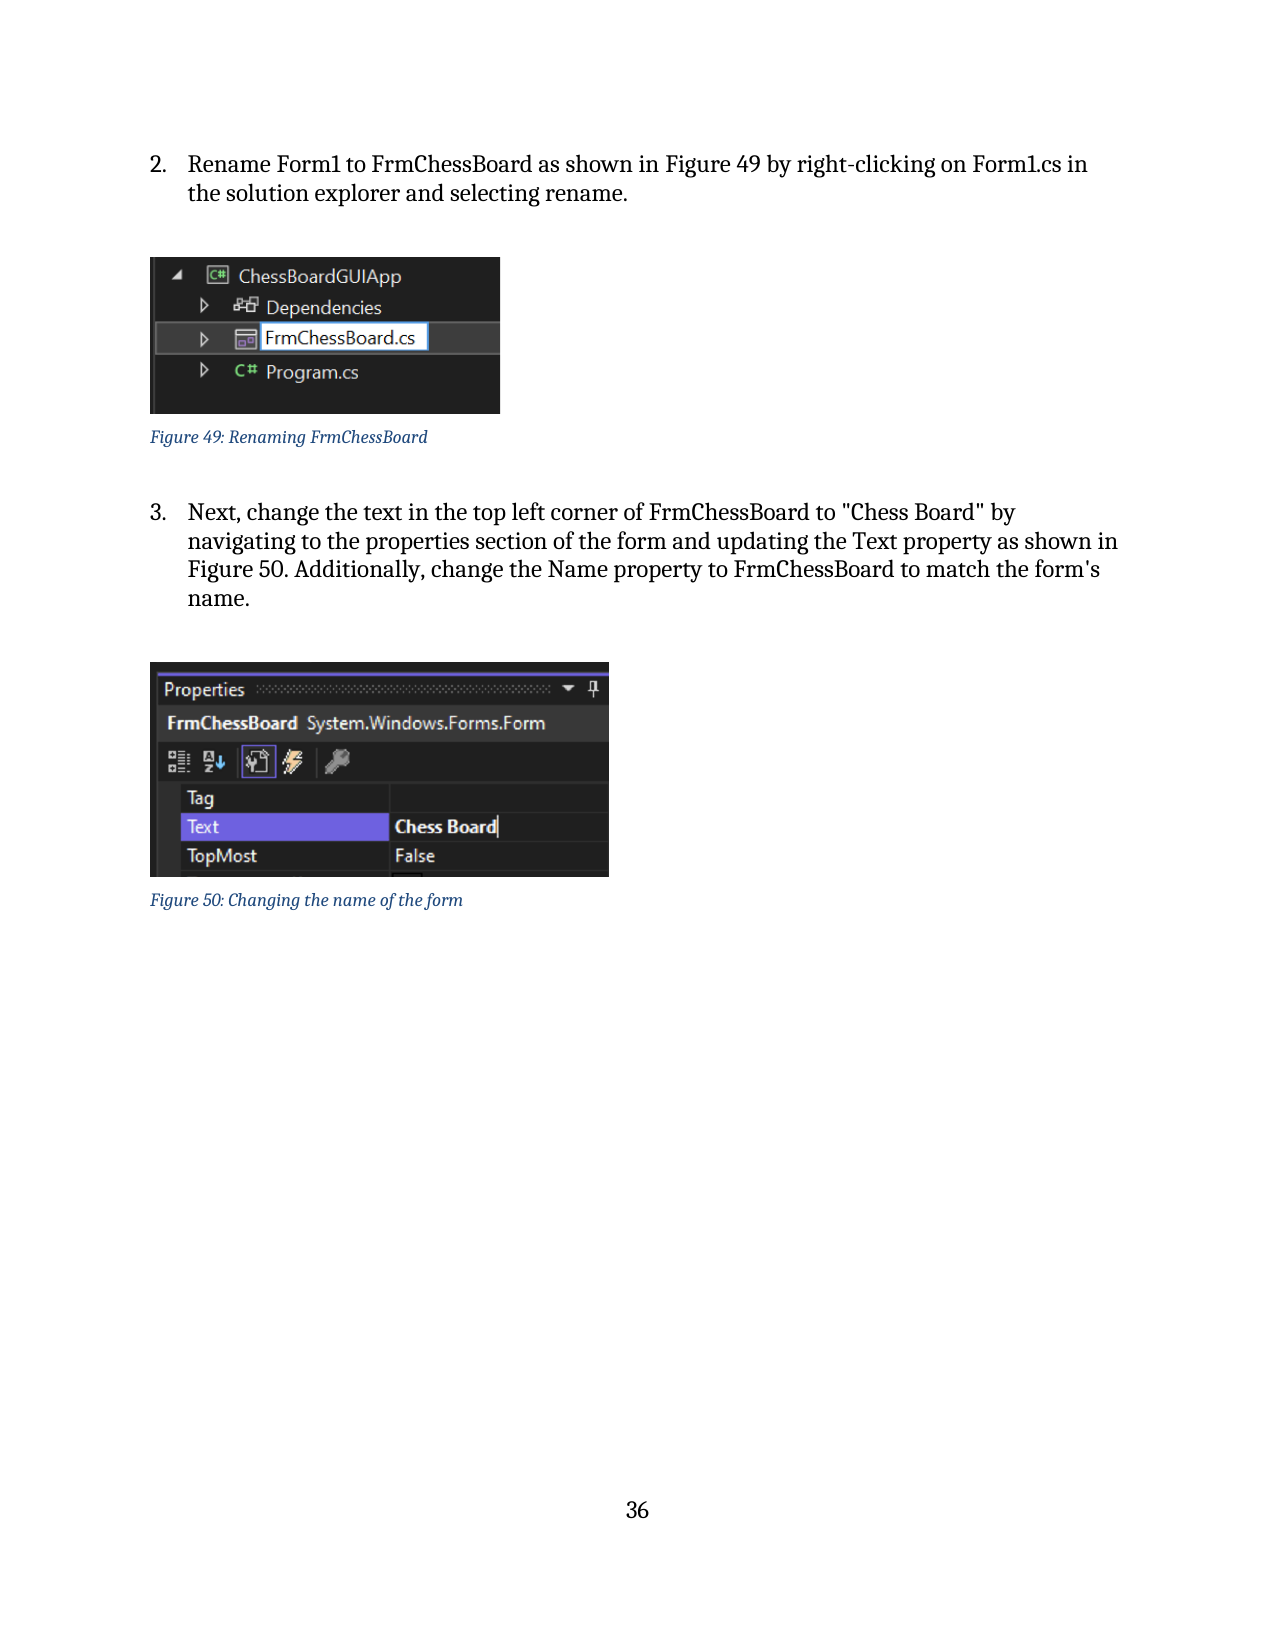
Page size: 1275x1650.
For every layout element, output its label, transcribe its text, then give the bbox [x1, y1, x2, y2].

list Rename Form1 to FrmChessBoard as shown in Figure 49 by right-clicking on Form1.cs in the solution explorer and selecting rename. [150, 150, 1125, 207]
picture [150, 662, 609, 877]
list Next, change the text in the top left corner of FrmChessBoard to "Chess Board" by navigating to the properties section of the form and updating the Text property as shown in Figure 50. Additionally, change the Name property to FrmChessBoard to match the form's name. [150, 498, 1125, 613]
picture [150, 257, 501, 414]
